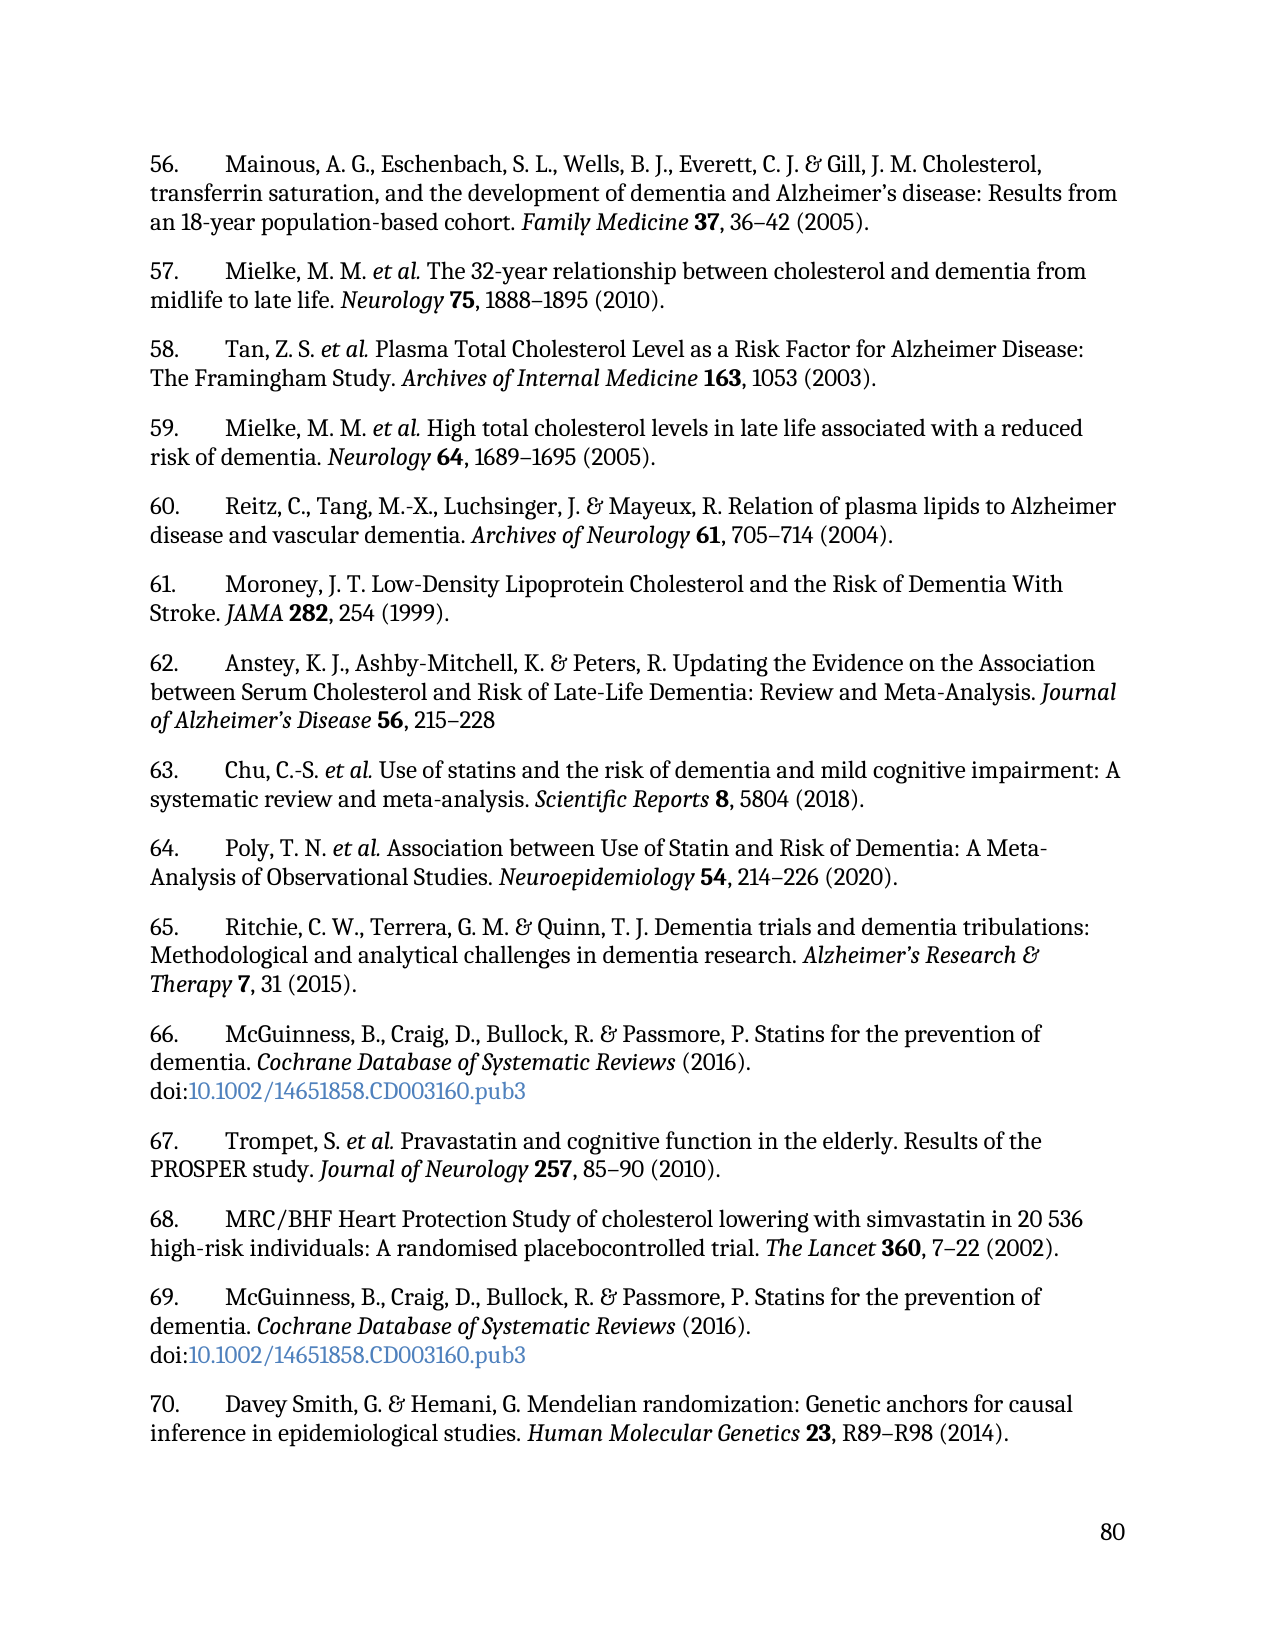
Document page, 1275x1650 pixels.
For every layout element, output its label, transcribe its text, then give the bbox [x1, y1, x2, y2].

text 64. Poly, T. N. et al. Association between Use of Statin and Risk of Dementia: A Meta-Analysis of Observational Studies. Neuroepidemiology 54, 214–226 (2020). [150, 834, 1125, 892]
text 59. Mielke, M. M. et al. High total cholesterol levels in late life associated with a reduced risk of dementia. Neurology 64, 1689–1695 (2005). [150, 414, 1125, 471]
text 66. McGuinness, B., Craig, D., Bullock, R. & Passmore, P. Statins for the prevention of dementia. Cochrane Database of Systematic Reviews (2016). doi:10.1002/14651858.CD003160.pub3 [150, 1019, 1125, 1106]
text 57. Mielke, M. M. et al. The 32-year relationship between cholesterol and dementia from midlife to late life. Neurology 75, 1888–1895 (2010). [150, 257, 1125, 314]
text 60. Reitz, C., Tang, M.-X., Luchsinger, J. & Mayeux, R. Relation of plasma lipids to Alzheimer disease and vascular dementia. Archives of Neurology 61, 705–714 (2004). [150, 492, 1125, 549]
text 67. Trompet, S. et al. Pravastatin and cognitive function in the elderly. Results of the PROSPER study. Journal of Neurology 257, 85–90 (2010). [150, 1127, 1125, 1184]
text 65. Ritchie, C. W., Terrera, G. M. & Quinn, T. J. Dementia trials and dementia tribulations: Methodological and analytical challenges in dementia research. Alzheimer’s Research & Therapy 7, 31 (2015). [150, 912, 1125, 999]
text 70. Davey Smith, G. & Hemani, G. Mendelian randomization: Genetic anchors for causal inference in epidemiological studies. Human Molecular Genetics 23, R89–R98 (2014). [150, 1390, 1125, 1448]
text 62. Anstey, K. J., Ashby-Mitchell, K. & Peters, R. Updating the Evidence on the Association between Serum Cholesterol and Risk of Late-Life Dementia: Review and Meta-Analysis. Journal of Alzheimer’s Disease 56, 215–228 [150, 649, 1125, 735]
text 61. Moroney, J. T. Low-Density Lipoprotein Cholesterol and the Risk of Dementia With Stroke. JAMA 282, 254 (1999). [150, 570, 1125, 628]
text 63. Chu, C.-S. et al. Use of statins and the risk of dementia and mild cognitive impairment: A systematic review and meta-analysis. Scientific Reports 8, 5804 (2018). [150, 756, 1125, 813]
text 58. Tan, Z. S. et al. Plasma Total Cholesterol Level as a Risk Factor for Alzheimer Disease: The Framingham Study. Archives of Internal Medicine 163, 1053 (2003). [150, 335, 1125, 393]
text 68. MRC/BHF Heart Protection Study of cholesterol lowering with simvastatin in 20 536 high-risk individuals: A randomised placebocontrolled trial. The Lancet 360, 7–22 (2002). [150, 1205, 1125, 1262]
text 69. McGuinness, B., Craig, D., Bullock, R. & Passmore, P. Statins for the prevention of dementia. Cochrane Database of Systematic Reviews (2016). doi:10.1002/14651858.CD003160.pub3 [150, 1283, 1125, 1369]
text 56. Mainous, A. G., Eschenbach, S. L., Wells, B. J., Everett, C. J. & Gill, J. M. Cholesterol, transferrin saturation, and the development of dementia and Alzheimer’s disease: Results from an 18-year population-based cohort. Family Medicine 37, 36–42 (2005). [150, 150, 1125, 236]
